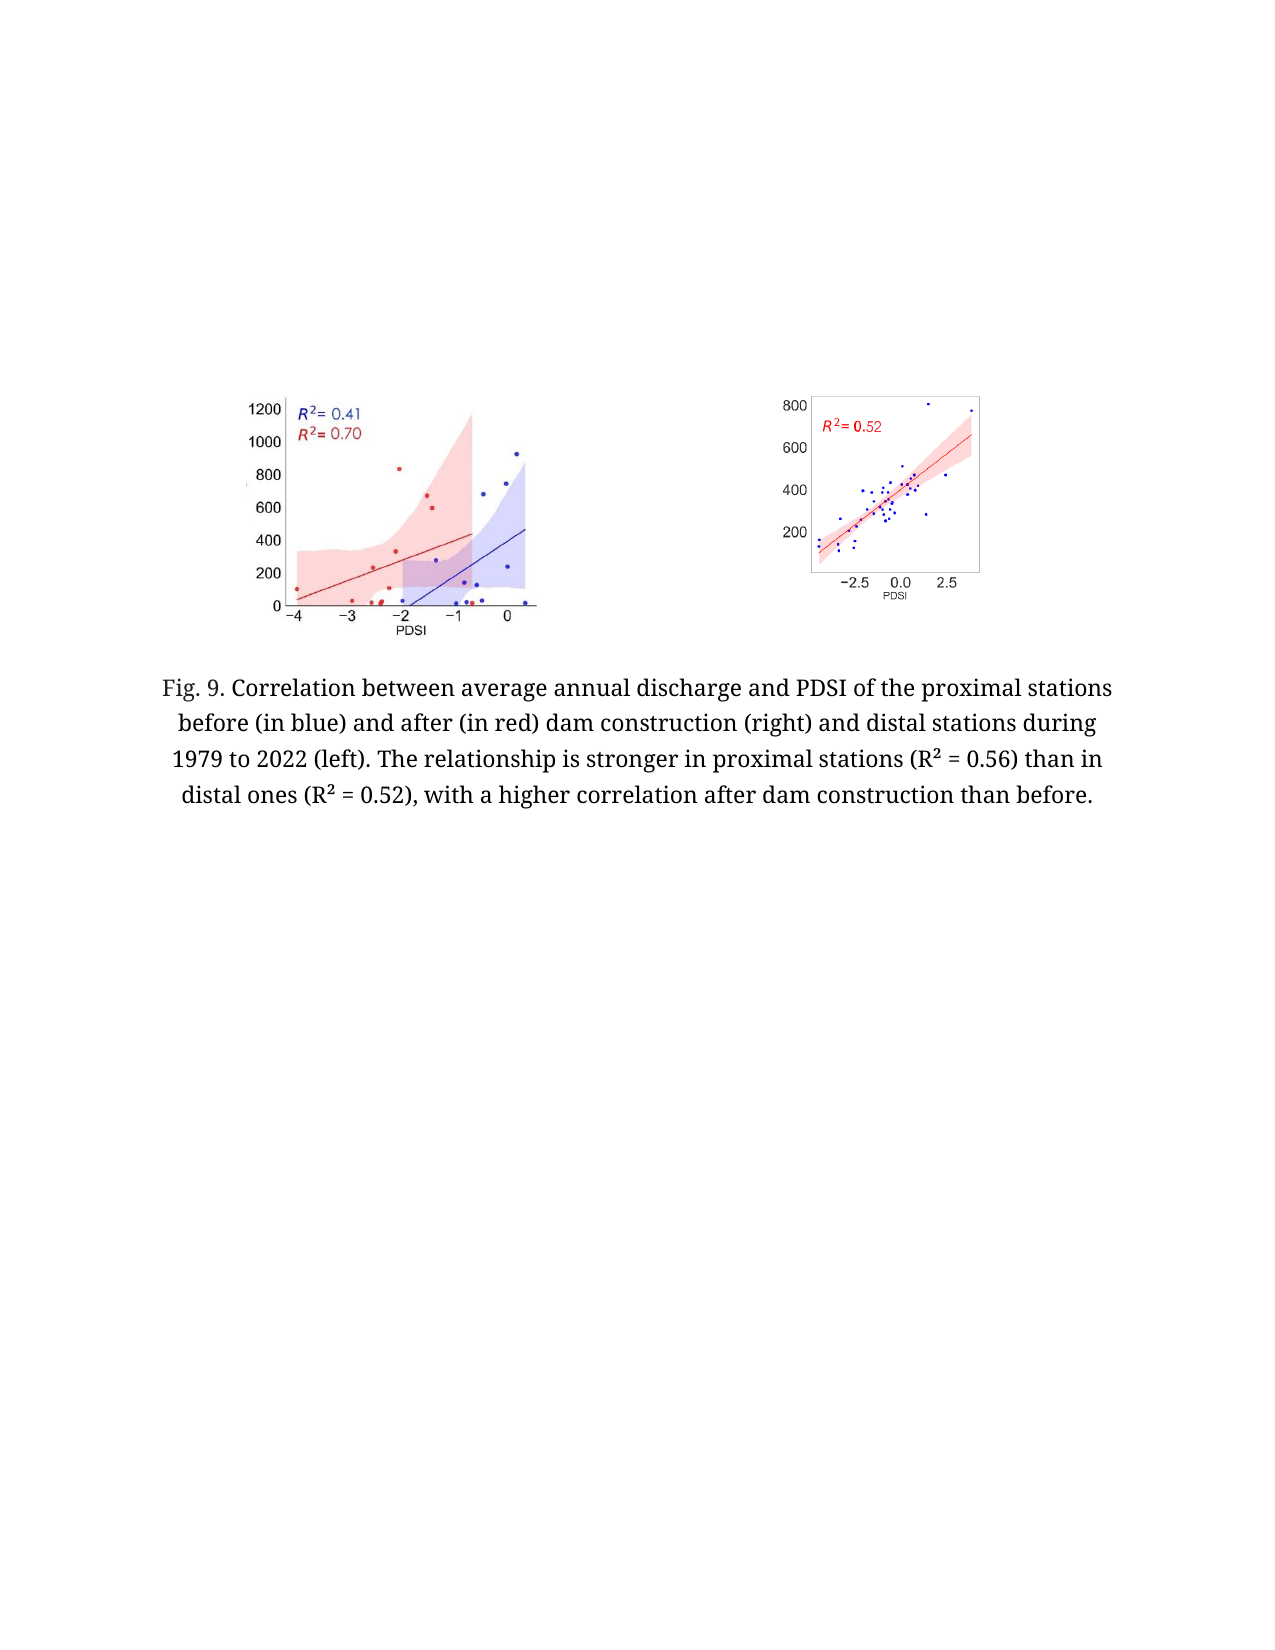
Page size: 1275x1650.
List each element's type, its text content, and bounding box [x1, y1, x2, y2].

picture [782, 392, 981, 605]
picture [246, 392, 542, 643]
table_header [150, 392, 638, 671]
table_header [638, 392, 1125, 671]
text Fig. 9. Correlation between average annual discharge and PDSI of the proximal stations before (in blue) and after (in red) dam construction (right) and distal stations during 1979 to 2022 (left). The relationship is stronger in proximal stations (R² = 0.56) than in distal ones (R² = 0.52), with a higher correlation after dam construction than before. [150, 671, 1125, 811]
